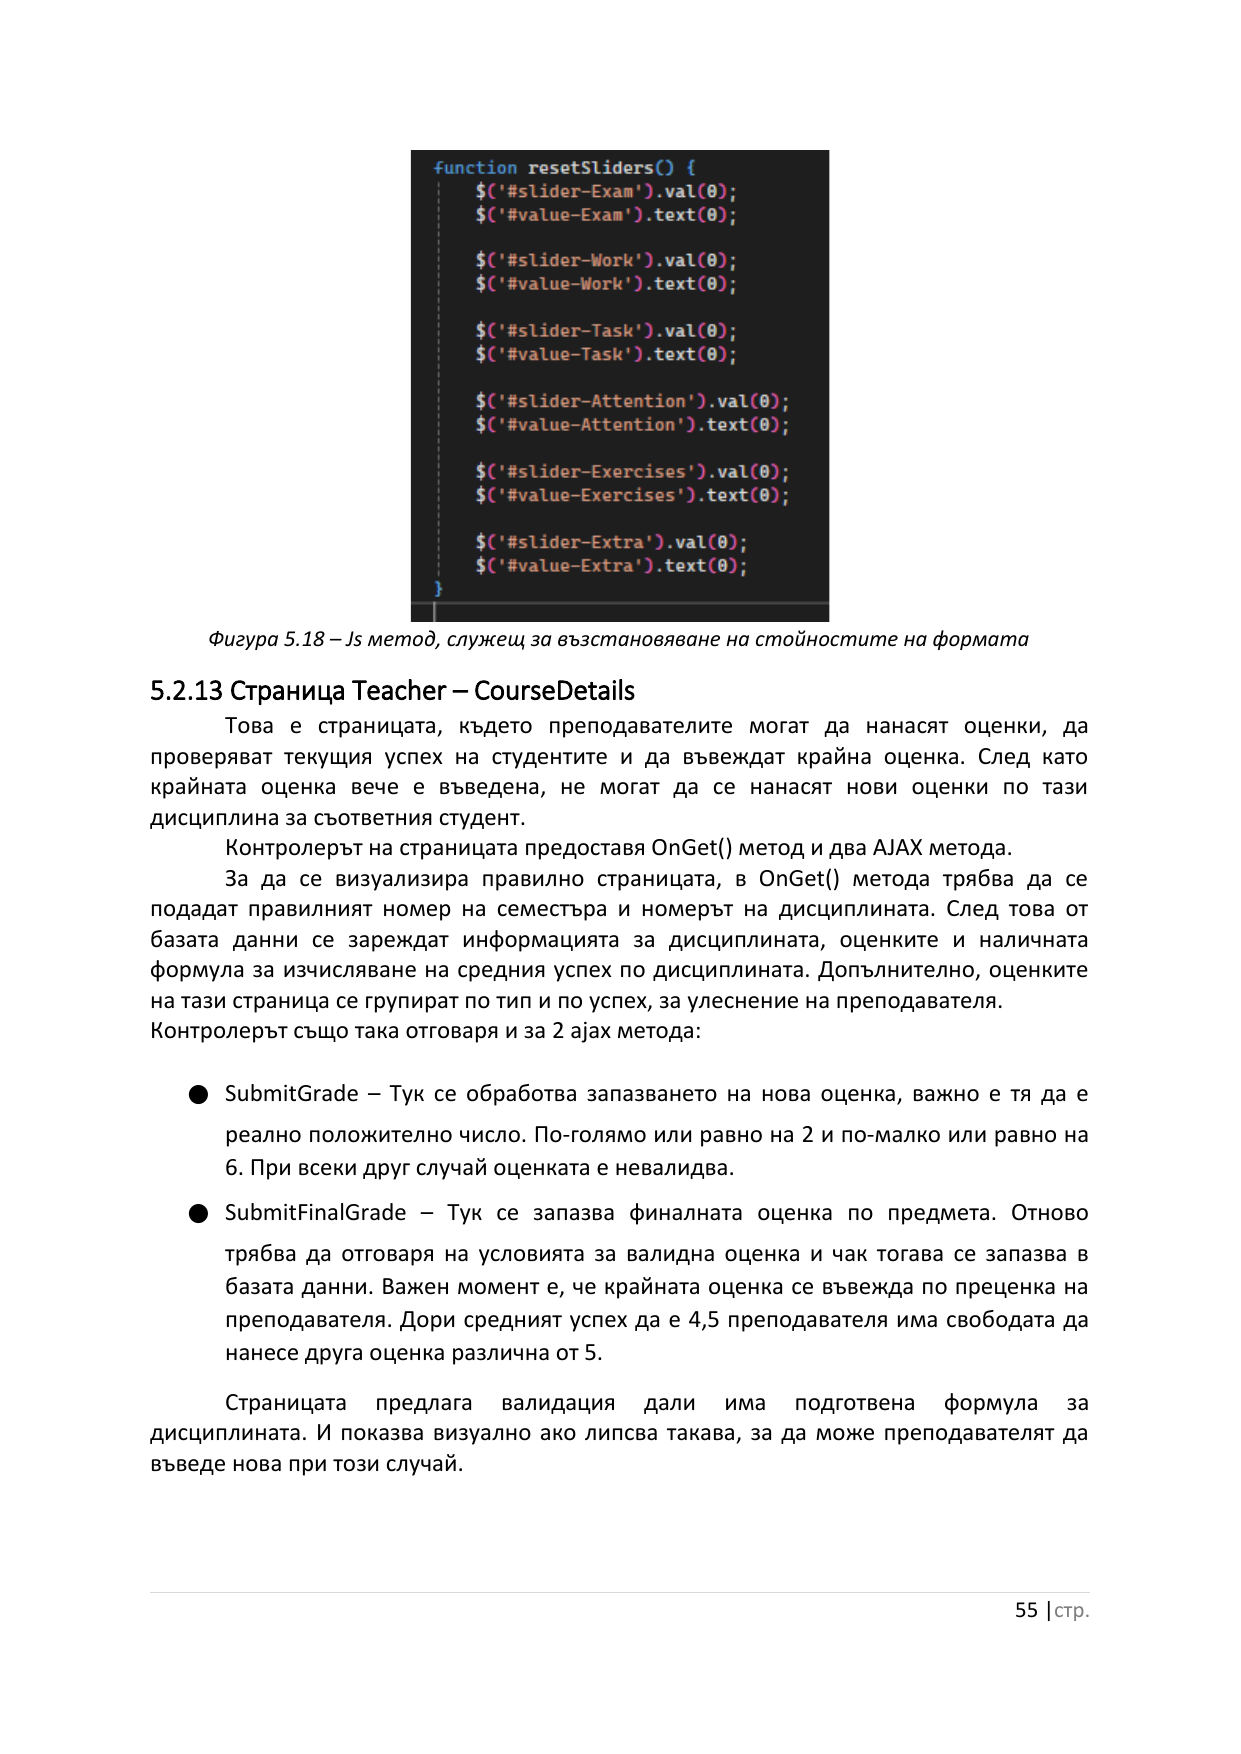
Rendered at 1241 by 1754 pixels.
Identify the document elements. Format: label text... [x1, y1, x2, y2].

list SubmitFinalGrade – Тук се запазва финалната оценка по предмета. Отново трябва да отговаря на условията за валидна оценка и чак тогава се запазва в базата данни. Важен момент е, че крайната оценка се въвежда по преценка на преподавателя. Дори средният успех да е 4,5 преподавателя има свободата да нанесе друга оценка различна от 5. [187, 1184, 1090, 1367]
subtitle 5.2.13 Страница Teacher – CourseDetails [150, 671, 1090, 707]
text Страницата предлага валидация дали има подготвена формула за дисциплината. И показва визуално ако липсва такава, за да може преподавателят да въведе нова при този случай. [150, 1386, 1090, 1477]
picture [410, 150, 830, 622]
text Контролерът на страницата предоставя OnGet() метод и два AJAX метода. [150, 831, 1090, 862]
text Това е страницата, където преподавателите могат да нанасят оценки, да проверяват текущия успех на студентите и да въвеждат крайна оценка. След като крайната оценка вече е въведена, не могат да се нанасят нови оценки по тази дисциплина за съответния студент. [150, 709, 1090, 831]
list SubmitGrade – Тук се обработва запазването на нова оценка, важно е тя да е реално положително число. По-голямо или равно на 2 и по-малко или равно на 6. При всеки друг случай оценката е невалидва. [187, 1064, 1090, 1181]
text Контролерът също така отговаря и за 2 ajax метода: [150, 1014, 1090, 1045]
text За да се визуализира правилно страницата, в OnGet() метода трябва да се подадат правилният номер на семестъра и номерът на дисциплината. След това от базата данни се зареждат информацията за дисциплината, оценките и наличната формула за изчисляване на средния успех по дисциплината. Допълнително, оценките на тази страница се групират по тип и по успех, за улеснение на преподавателя. [150, 862, 1090, 1014]
